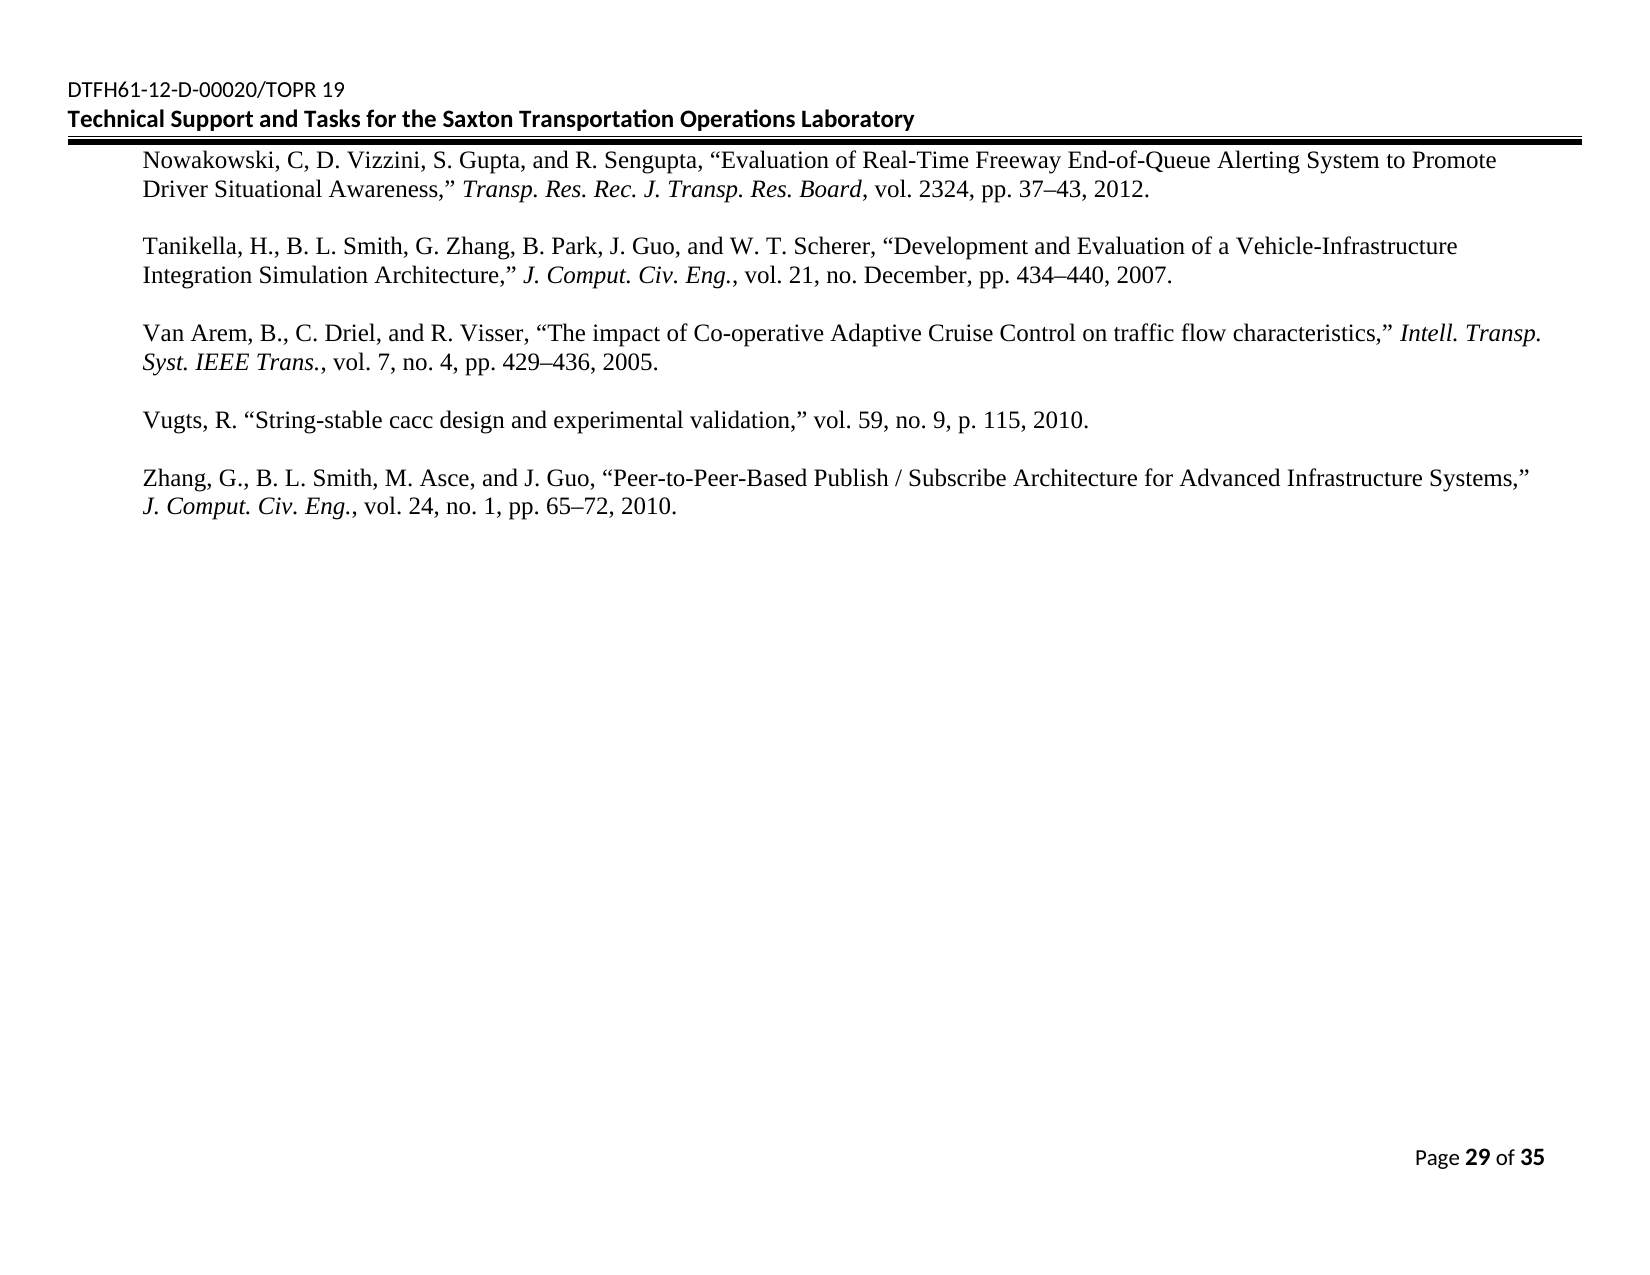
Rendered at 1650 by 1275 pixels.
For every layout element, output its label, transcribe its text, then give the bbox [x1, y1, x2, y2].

text Vugts, R. “String-stable cacc design and experimental validation,” vol. 59, no. 9, p. 115, 2010. [142, 405, 1545, 434]
text Zhang, G., B. L. Smith, M. Asce, and J. Guo, “Peer-to-Peer-Based Publish / Subscribe Architecture for Advanced Infrastructure Systems,” J. Comput. Civ. Eng., vol. 24, no. 1, pp. 65–72, 2010. [142, 463, 1545, 520]
text Tanikella, H., B. L. Smith, G. Zhang, B. Park, J. Guo, and W. T. Scherer, “Development and Evaluation of a Vehicle-Infrastructure Integration Simulation Architecture,” J. Comput. Civ. Eng., vol. 21, no. December, pp. 434–440, 2007. [142, 232, 1545, 289]
text Van Arem, B., C. Driel, and R. Visser, “The impact of Co-operative Adaptive Cruise Control on traffic flow characteristics,” Intell. Transp. Syst. IEEE Trans., vol. 7, no. 4, pp. 429–436, 2005. [142, 318, 1545, 376]
text Nowakowski, C, D. Vizzini, S. Gupta, and R. Sengupta, “Evaluation of Real-Time Freeway End-of-Queue Alerting System to Promote Driver Situational Awareness,” Transp. Res. Rec. J. Transp. Res. Board, vol. 2324, pp. 37–43, 2012. [142, 145, 1545, 202]
